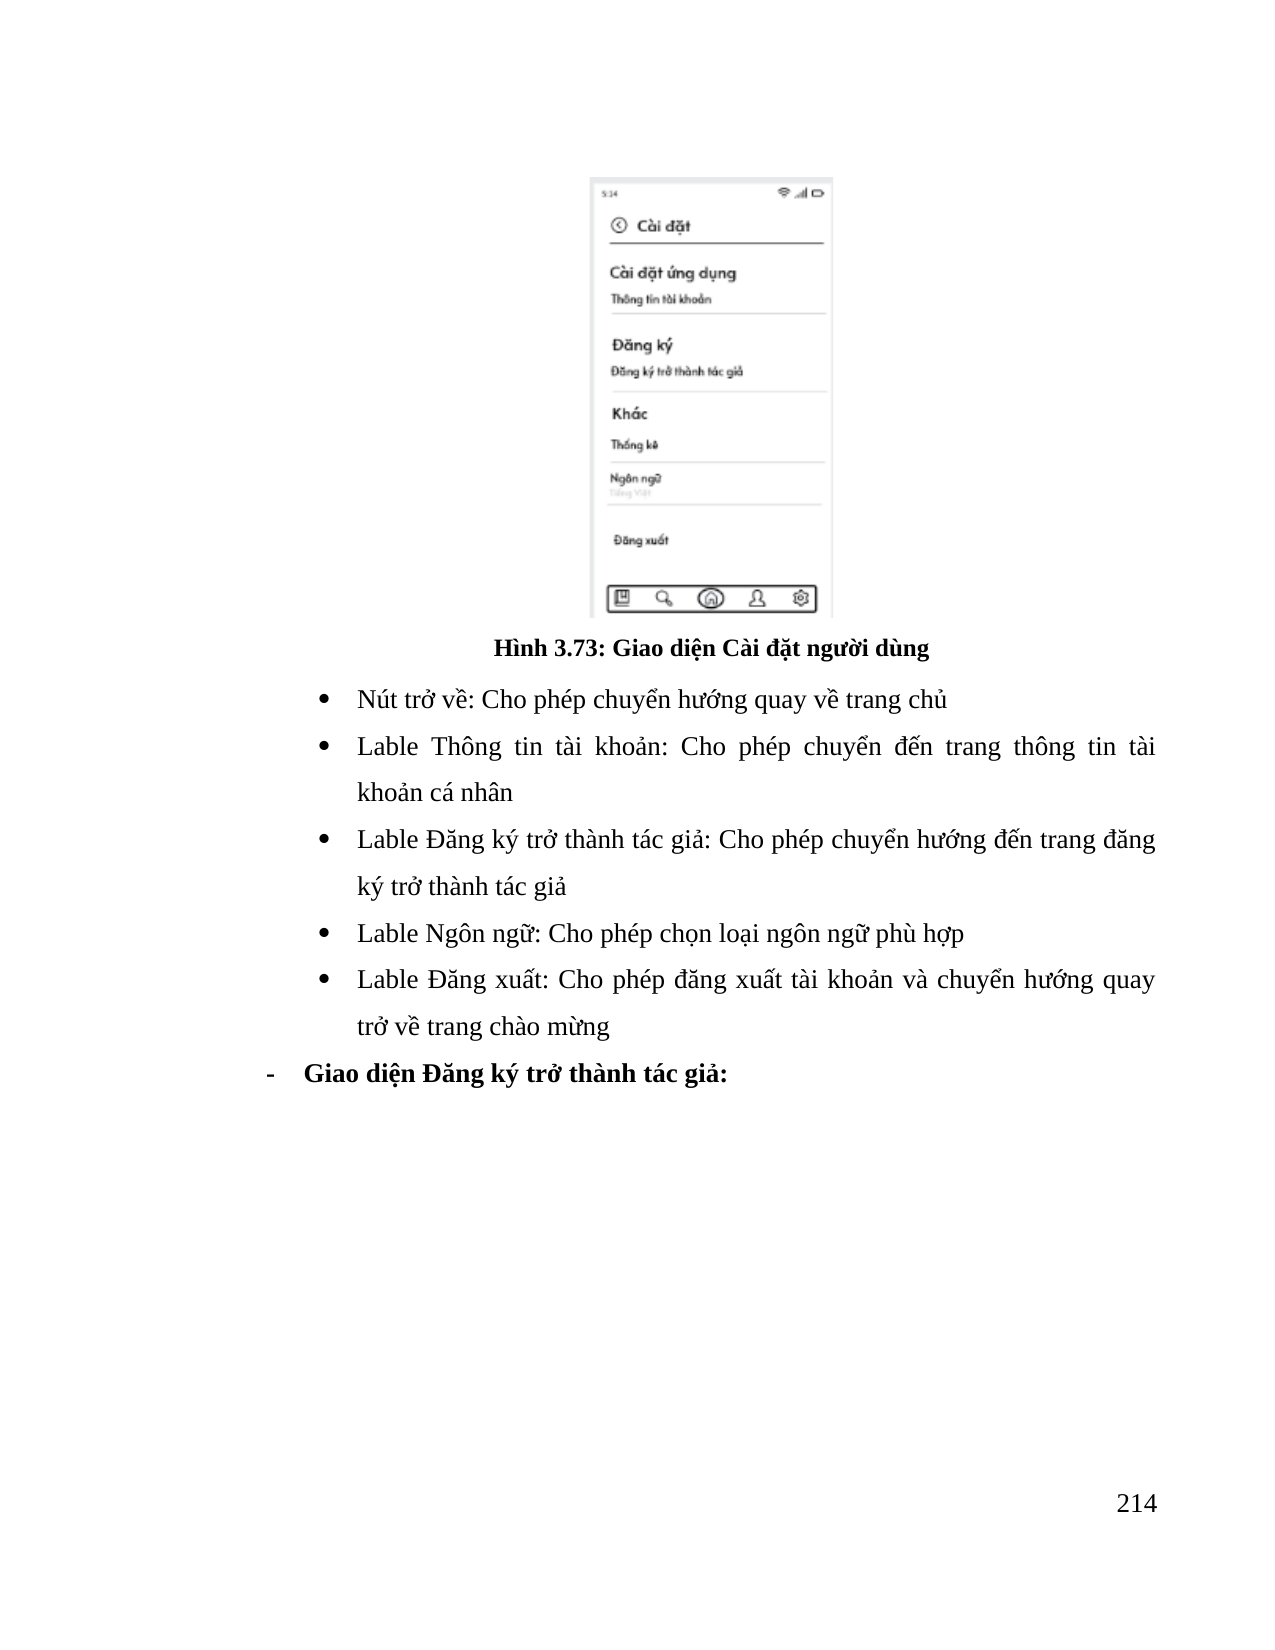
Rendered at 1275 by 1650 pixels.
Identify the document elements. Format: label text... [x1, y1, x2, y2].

list Giao diện Đăng ký trở thành tác giả: [266, 1057, 1157, 1088]
picture [589, 177, 834, 618]
list Lable Thông tin tài khoản: Cho phép chuyển đến trang thông tin tài khoản cá nhân [319, 730, 1157, 808]
list Lable Đăng xuất: Cho phép đăng xuất tài khoản và chuyển hướng quay trở về trang chào mừng [319, 963, 1157, 1041]
list Lable Ngôn ngữ: Cho phép chọn loại ngôn ngữ phù hợp [319, 917, 1157, 948]
list Nút trở về: Cho phép chuyển hướng quay về trang chủ [319, 683, 1157, 714]
list Lable Đăng ký trở thành tác giả: Cho phép chuyển hướng đến trang đăng ký trở thành tác giả [319, 823, 1157, 901]
